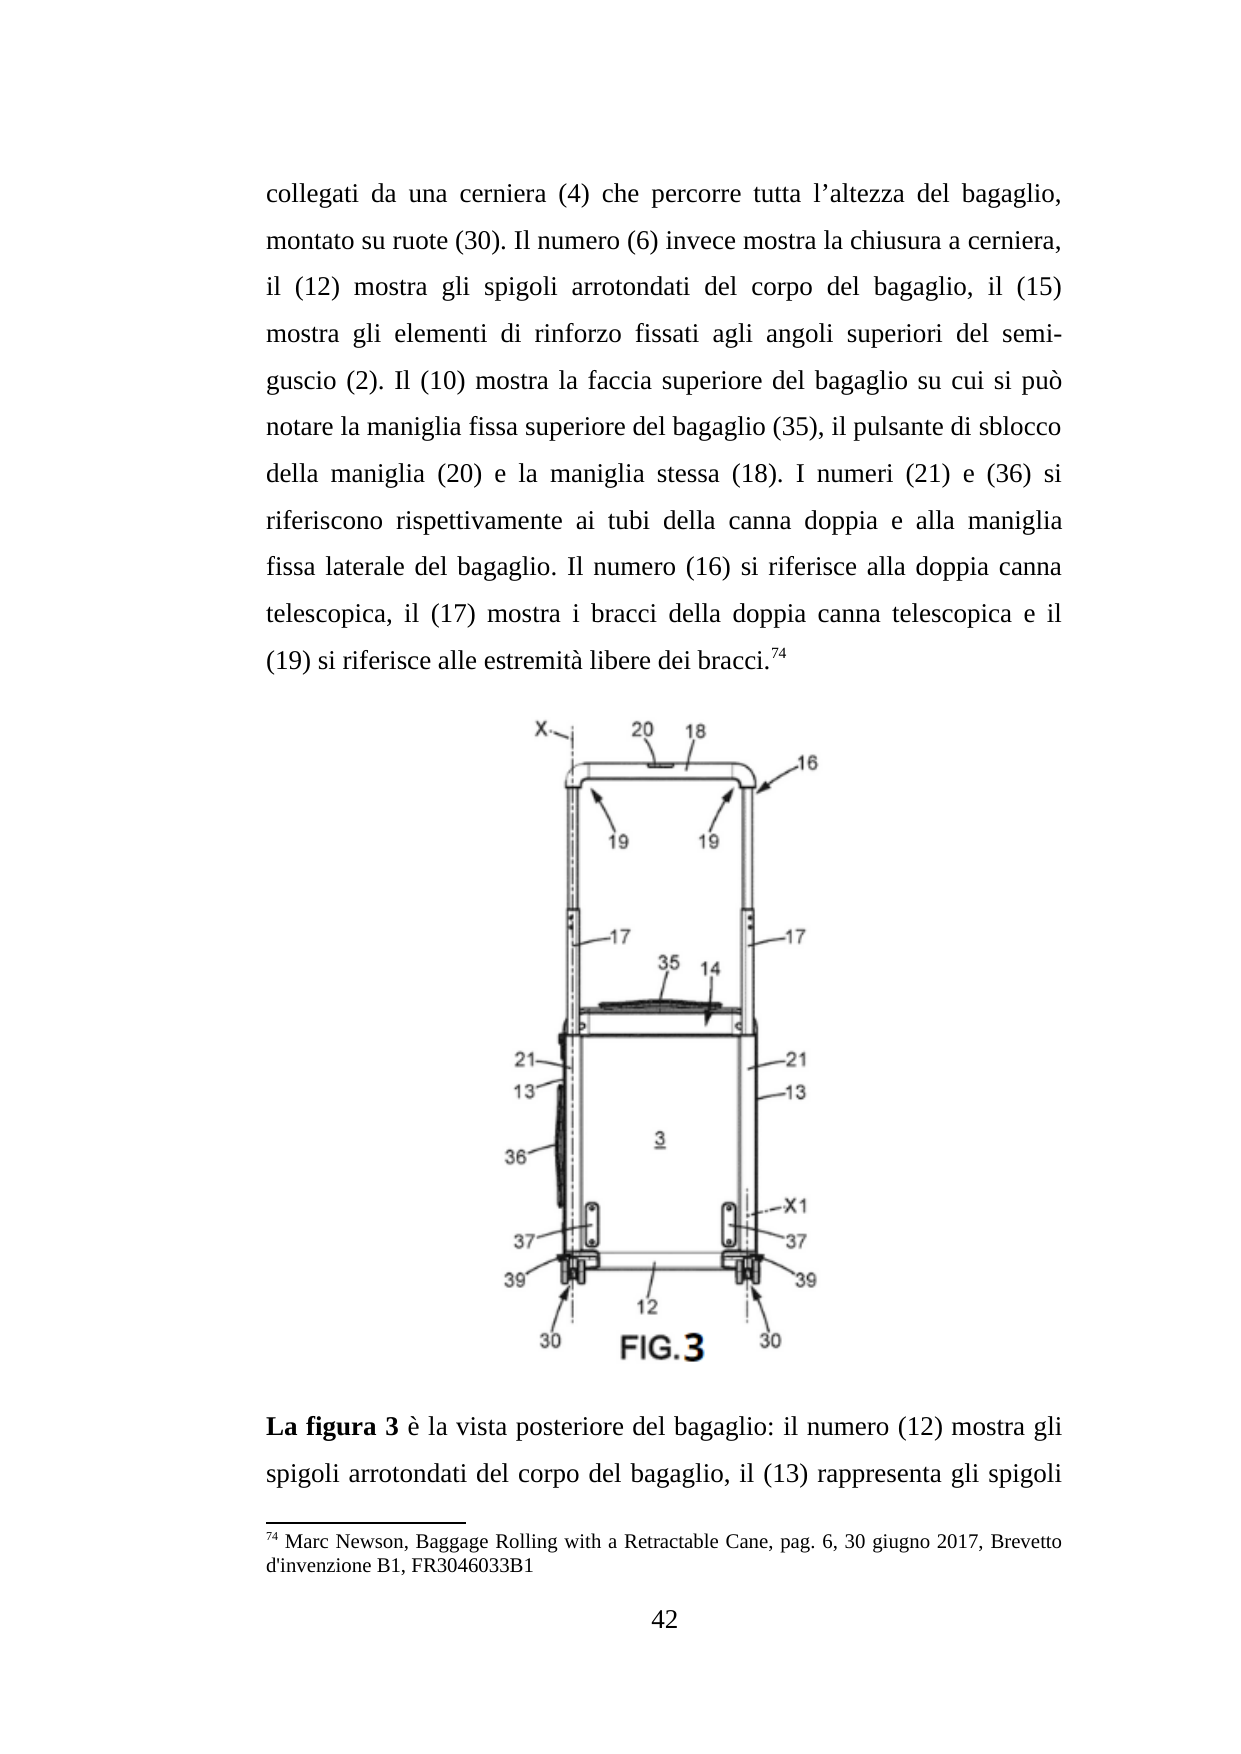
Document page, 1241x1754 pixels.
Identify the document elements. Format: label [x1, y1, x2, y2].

text [266, 177, 1063, 675]
text [266, 1410, 1063, 1488]
picture [480, 713, 849, 1372]
